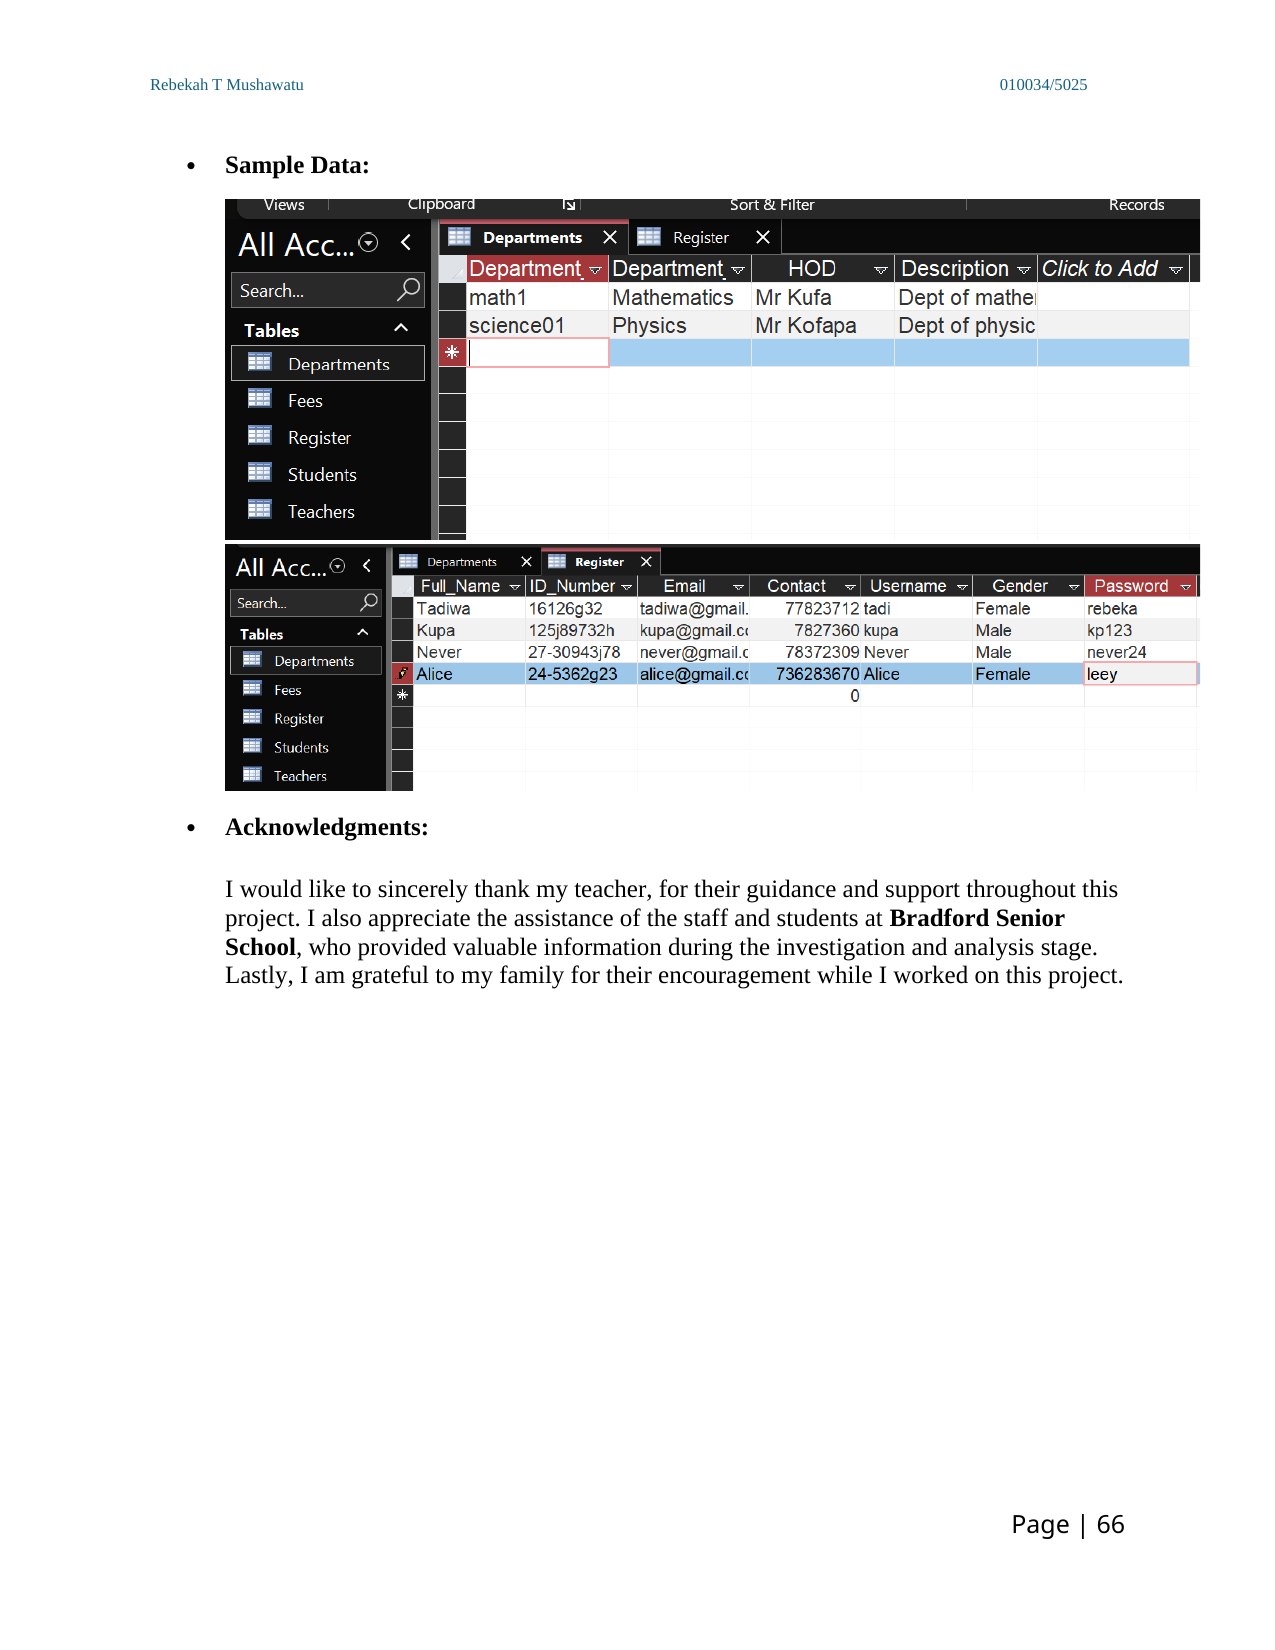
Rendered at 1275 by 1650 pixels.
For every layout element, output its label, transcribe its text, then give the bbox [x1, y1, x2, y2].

picture [225, 544, 1200, 791]
list Sample Data: [187, 150, 1125, 179]
picture [225, 199, 1200, 540]
text I would like to sincerely thank my teacher, for their guidance and support throughout this project. I also appreciate the assistance of the staff and students at Bradford Senior School, who provided valuable information during the investigation and analysis stage. Lastly, I am grateful to my family for their encouragement while I worked on this project. [225, 874, 1125, 989]
list Acknowledgments: [187, 812, 1125, 841]
